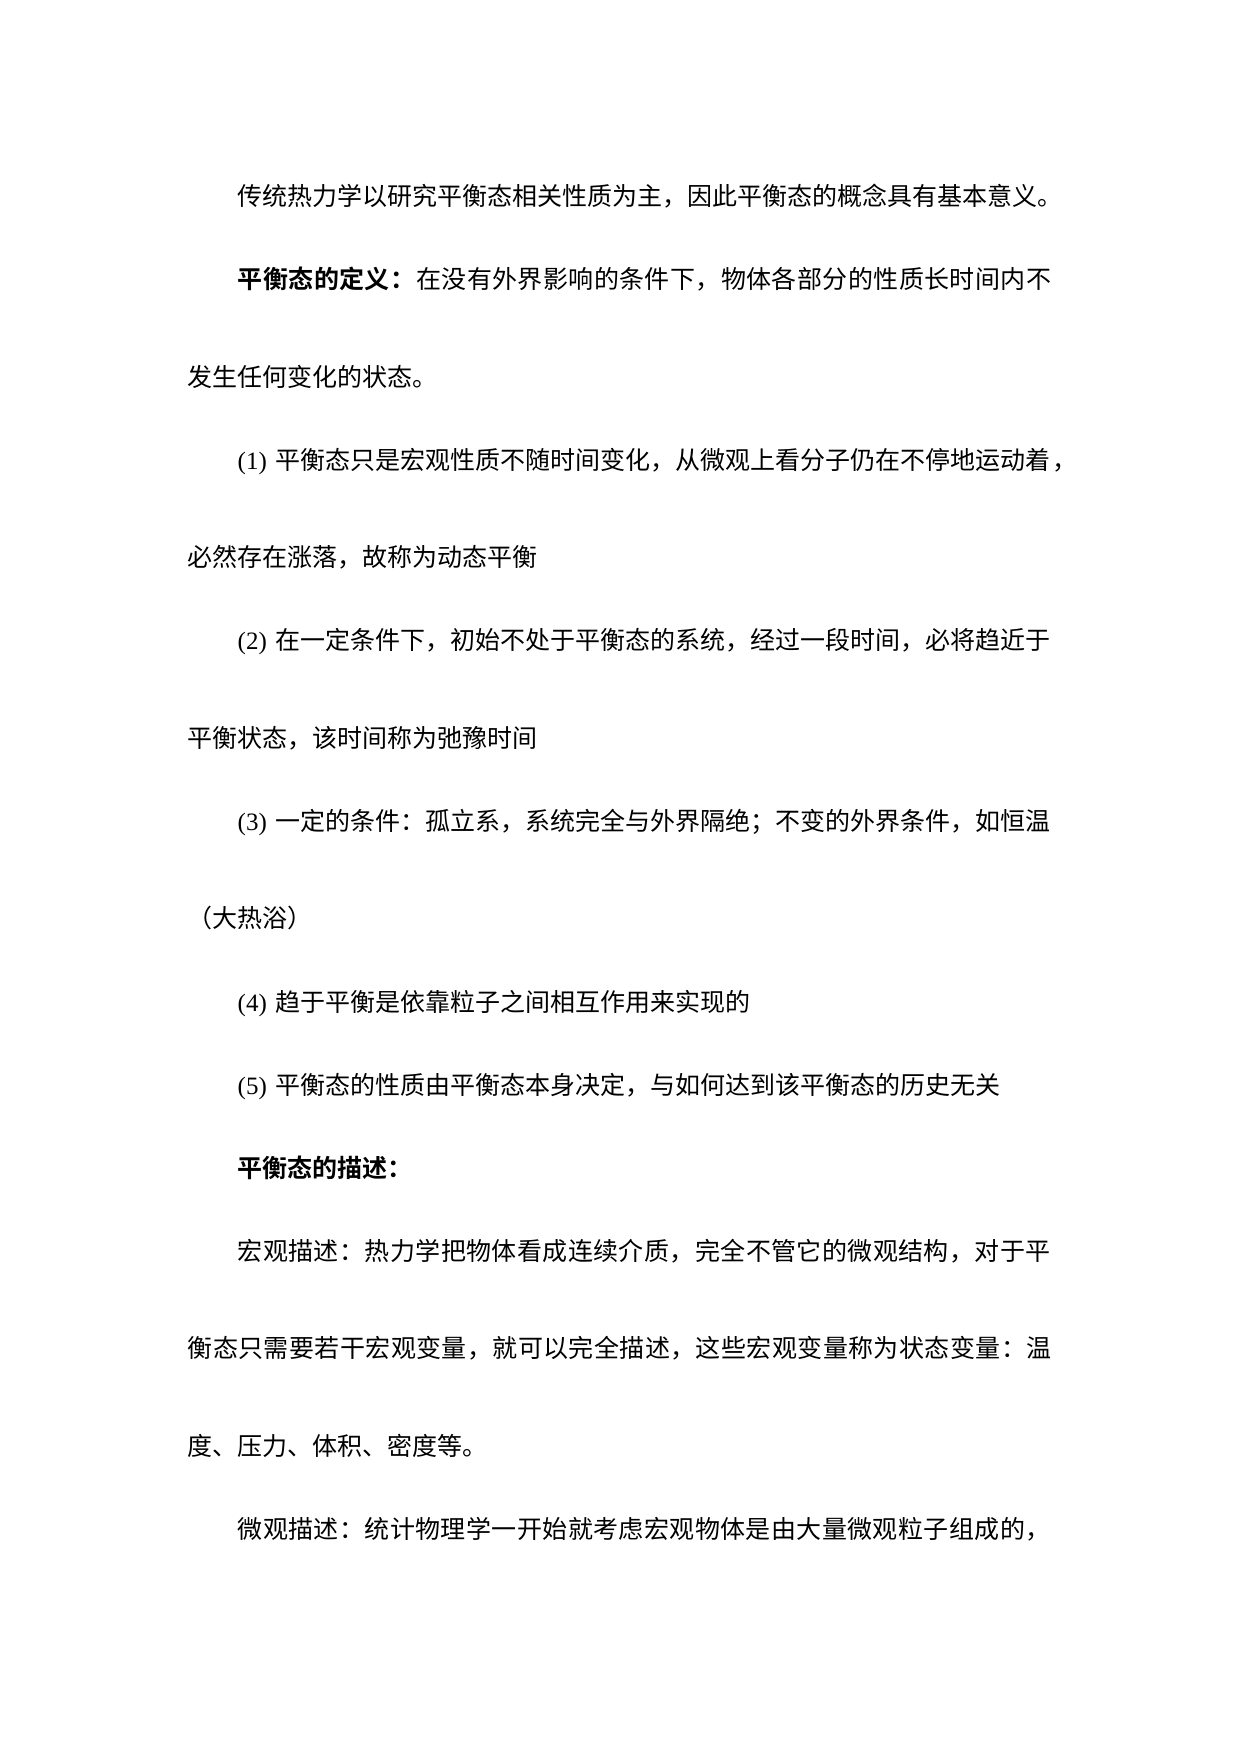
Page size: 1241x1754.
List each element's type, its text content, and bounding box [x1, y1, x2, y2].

list 平衡态的性质由平衡态本身决定，与如何达到该平衡态的历史无关 [187, 1051, 1053, 1116]
text 平衡态的描述： [187, 1134, 1053, 1199]
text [187, 1495, 1053, 1560]
list 在一定条件下，初始不处于平衡态的系统，经过一段时间，必将趋近于平衡状态，该时间称为弛豫时间 [187, 606, 1053, 769]
text 平衡态的定义：在没有外界影响的条件下，物体各部分的性质长时间内不发生任何变化的状态。 [187, 245, 1053, 408]
text 宏观描述：热力学把物体看成连续介质，完全不管它的微观结构，对于平衡态只需要若干宏观变量，就可以完全描述，这些宏观变量称为状态变量：温度、压力、体积、密度等。 [187, 1217, 1053, 1477]
list 平衡态只是宏观性质不随时间变化，从微观上看分子仍在不停地运动着，必然存在涨落，故称为动态平衡 [187, 426, 1053, 588]
list 趋于平衡是依靠粒子之间相互作用来实现的 [187, 968, 1053, 1033]
list 一定的条件：孤立系，系统完全与外界隔绝；不变的外界条件，如恒温（大热浴） [187, 787, 1053, 949]
text 传统热力学以研究平衡态相关性质为主，因此平衡态的概念具有基本意义。 [187, 162, 1053, 227]
